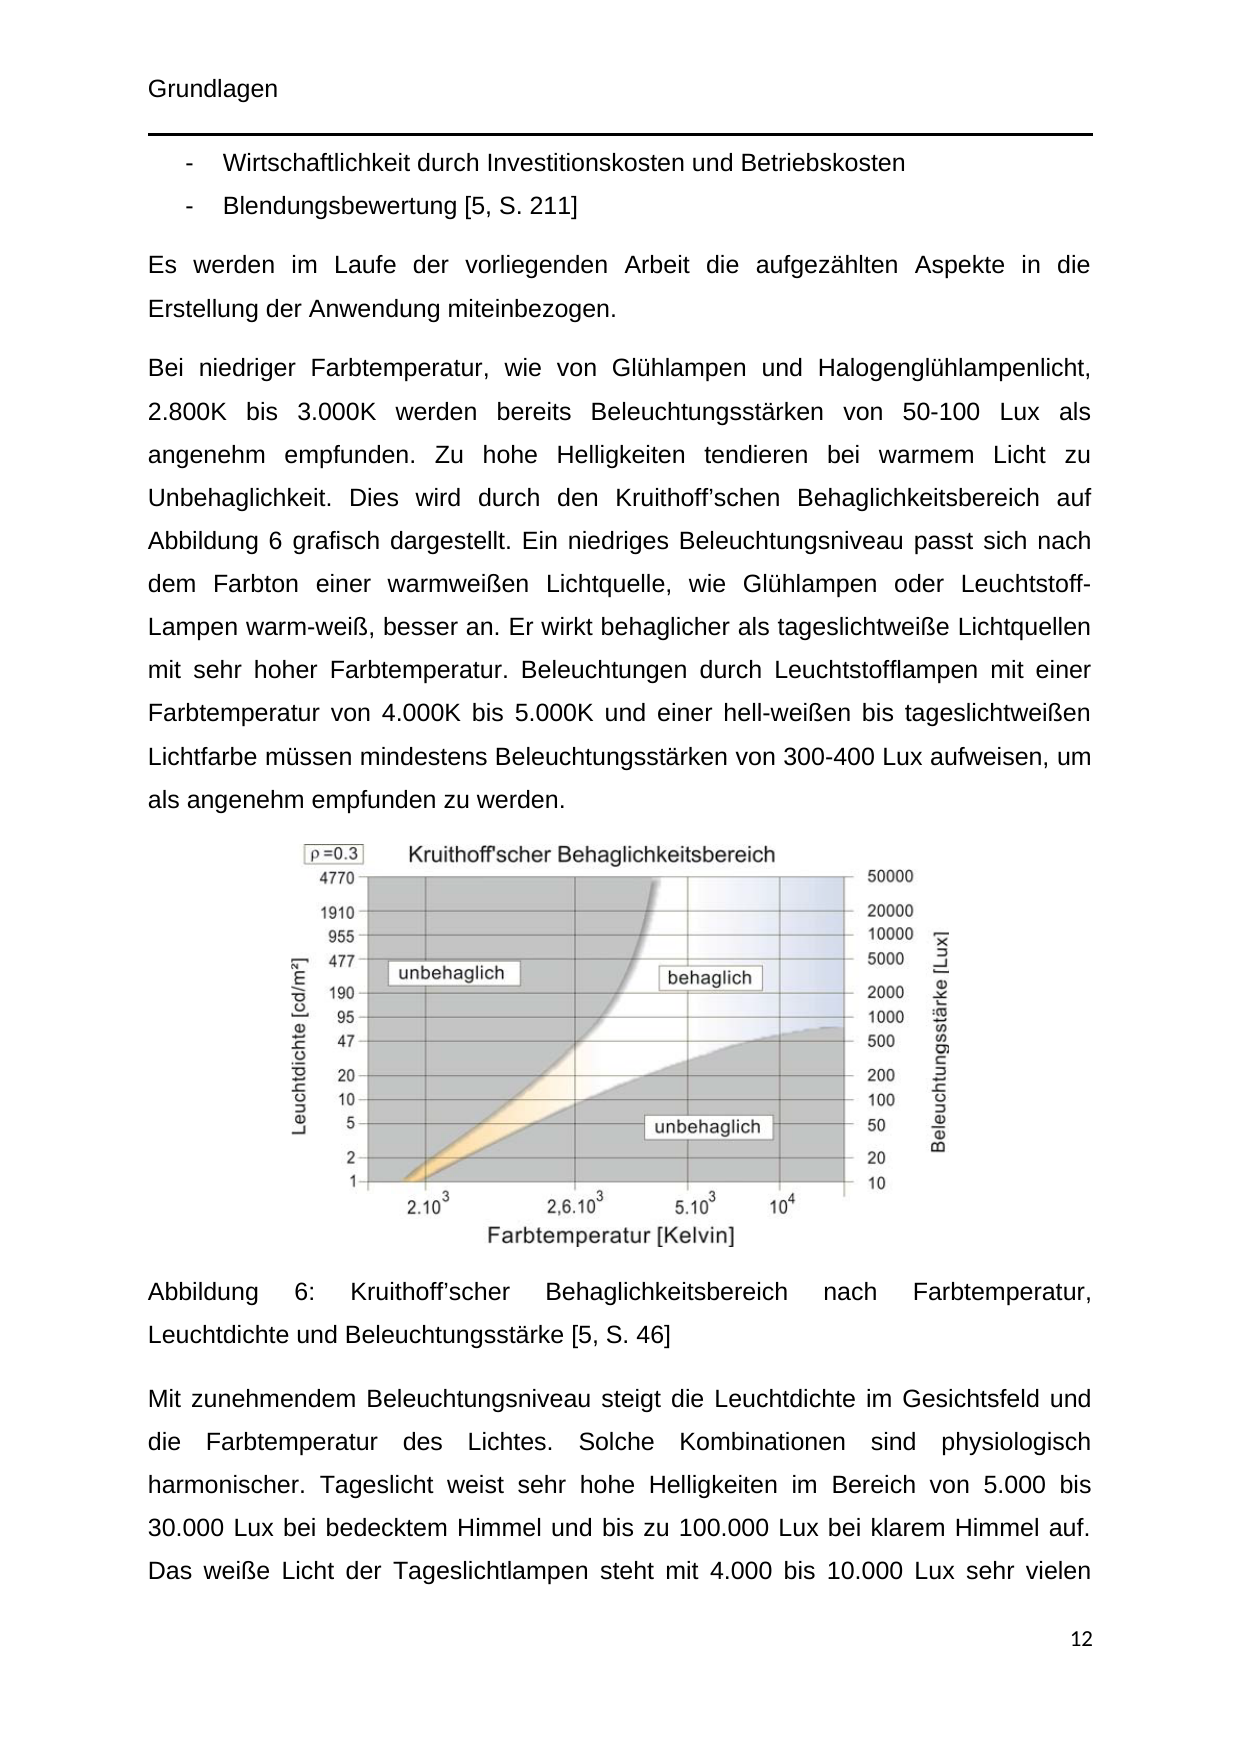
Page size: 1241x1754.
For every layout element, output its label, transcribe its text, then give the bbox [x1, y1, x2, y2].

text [148, 1384, 1093, 1585]
list Blendungsbewertung [5, S. 211] [185, 191, 1093, 219]
list Wirtschaftlichkeit durch Investitionskosten und Betriebskosten [185, 148, 1093, 176]
text Es werden im Laufe der vorliegenden Arbeit die aufgezählten Aspekte in die Erstellung der Anwendung miteinbezogen. [148, 251, 1093, 322]
text Abbildung 6: Kruithoff’scher Behaglichkeitsbereich nach Farbtemperatur, Leuchtdichte und Beleuchtungsstärke [5, S. 46] [148, 1277, 1093, 1348]
text Bei niedriger Farbtemperatur, wie von Glühlampen und Halogenglühlampenlicht, 2.800K bis 3.000K werden bereits Beleuchtungsstärken von 50-100 Lux als angenehm empfunden. Zu hohe Helligkeiten tendieren bei warmem Licht zu Unbehaglichkeit. Dies wird durch den Kruithoff’schen Behaglichkeitsbereich auf Abbildung 6 grafisch dargestellt. Ein niedriges Beleuchtungsniveau passt sich nach dem Farbton einer warmweißen Lichtquelle, wie Glühlampen oder Leuchtstoff-Lampen warm-weiß, besser an. Er wirkt behaglicher als tageslichtweiße Lichtquellen mit sehr hoher Farbtemperatur. Beleuchtungen durch Leuchtstofflampen mit einer Farbtemperatur von 4.000K bis 5.000K und einer hell-weißen bis tageslichtweißen Lichtfarbe müssen mindestens Beleuchtungsstärken von 300-400 Lux aufweisen, um als angenehm empfunden zu werden. [148, 353, 1093, 813]
